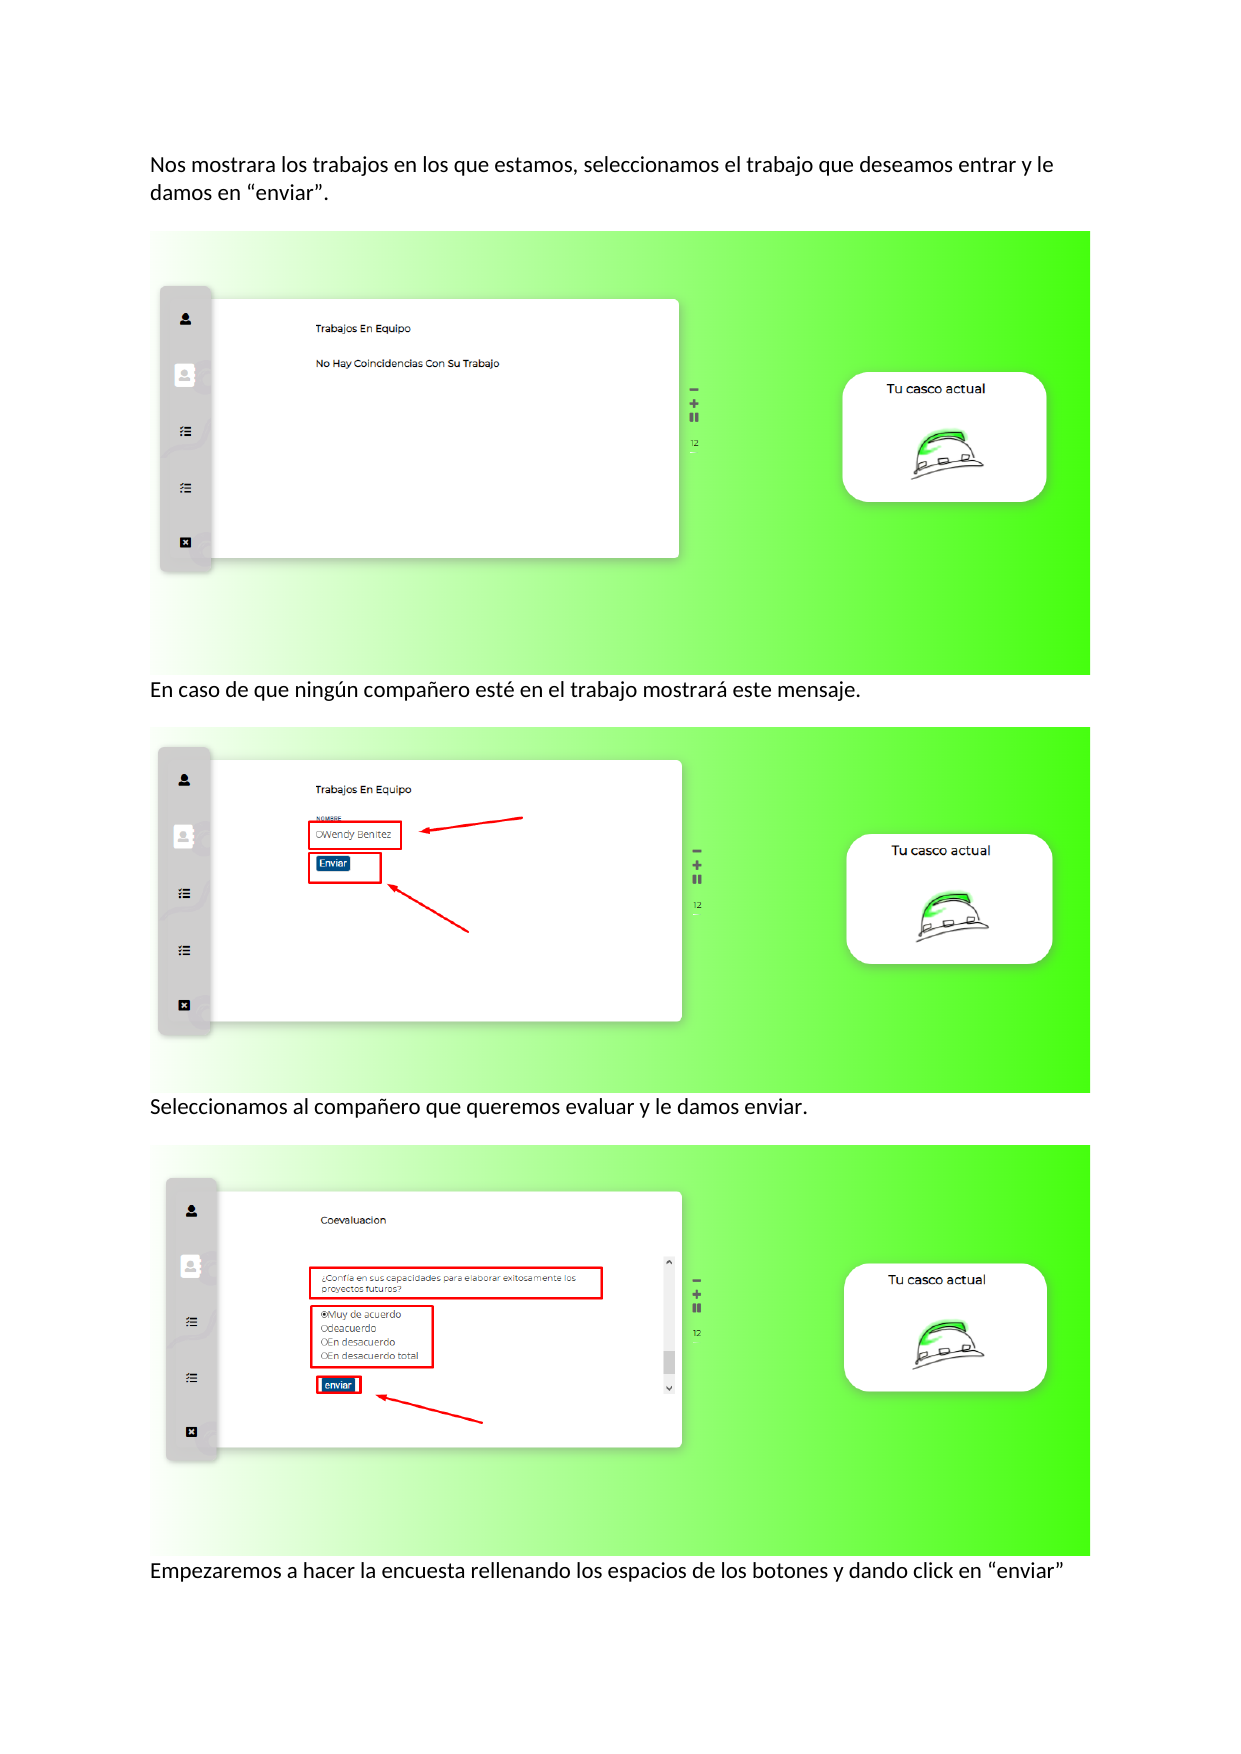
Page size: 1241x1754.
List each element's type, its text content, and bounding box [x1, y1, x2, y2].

picture [150, 727, 1091, 1093]
text Seleccionamos al compañero que queremos evaluar y le damos enviar. [150, 1093, 1090, 1120]
picture [150, 231, 1091, 675]
text En caso de pulsar ”evaluar compañeros”:Nos mostrara los trabajos en los que estamos, seleccionamos el trabajo que deseamos entrar y le damos en “enviar”. [150, 150, 1090, 206]
text En caso de que ningún compañero esté en el trabajo mostrará este mensaje. [150, 675, 1090, 703]
picture [150, 1145, 1091, 1556]
text Empezaremos a hacer la encuesta rellenando los espacios de los botones y dando click en “enviar” [150, 1556, 1090, 1584]
